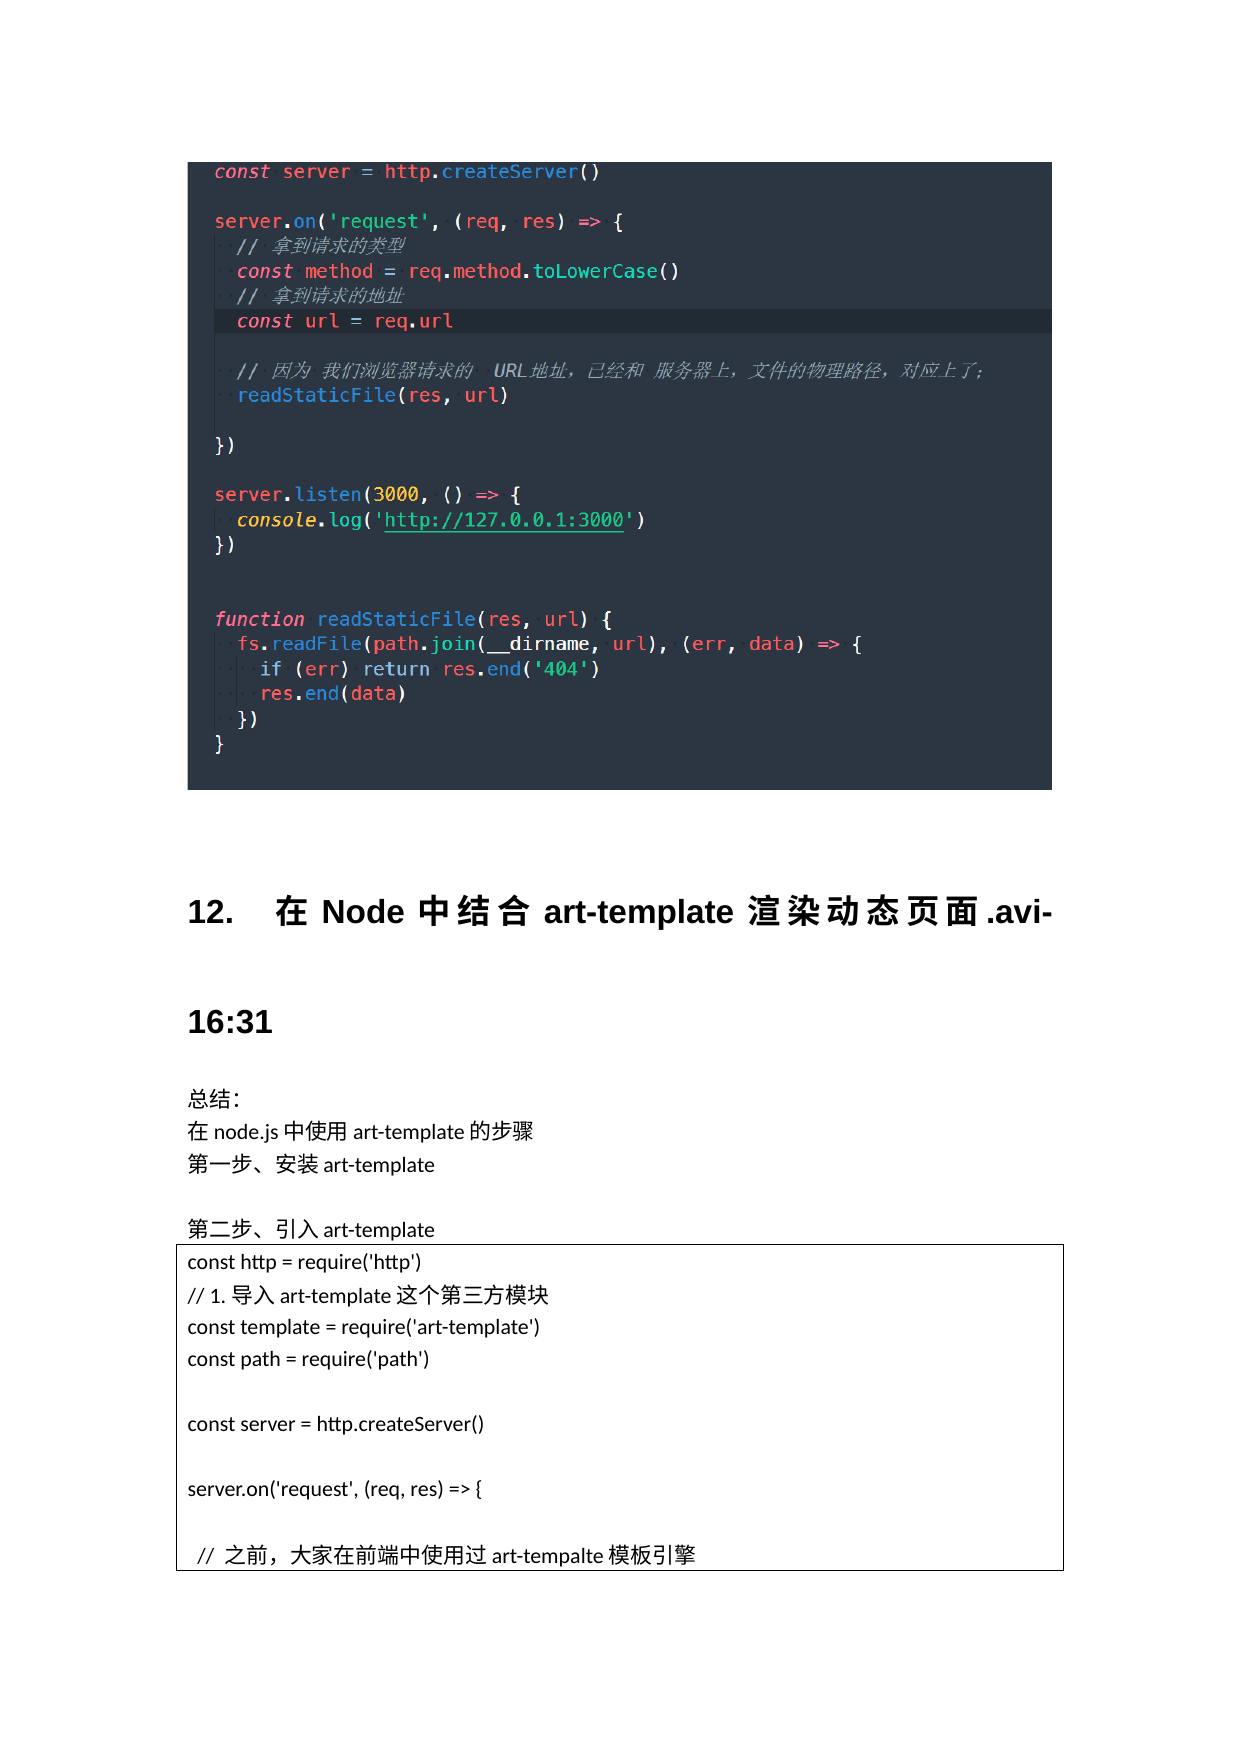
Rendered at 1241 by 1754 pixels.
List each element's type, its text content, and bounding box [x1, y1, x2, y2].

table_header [177, 1245, 1063, 1570]
subtitle 在Node中结合art-template渲染动态页面.avi-16:31 [187, 877, 1053, 1054]
text 总结： [187, 1081, 1053, 1114]
picture [187, 162, 1052, 790]
text 在node.js中使用art-template的步骤 [187, 1114, 1053, 1146]
text 第二步、引入art-template [187, 1211, 1053, 1244]
text 第一步、安装art-template [187, 1146, 1053, 1179]
